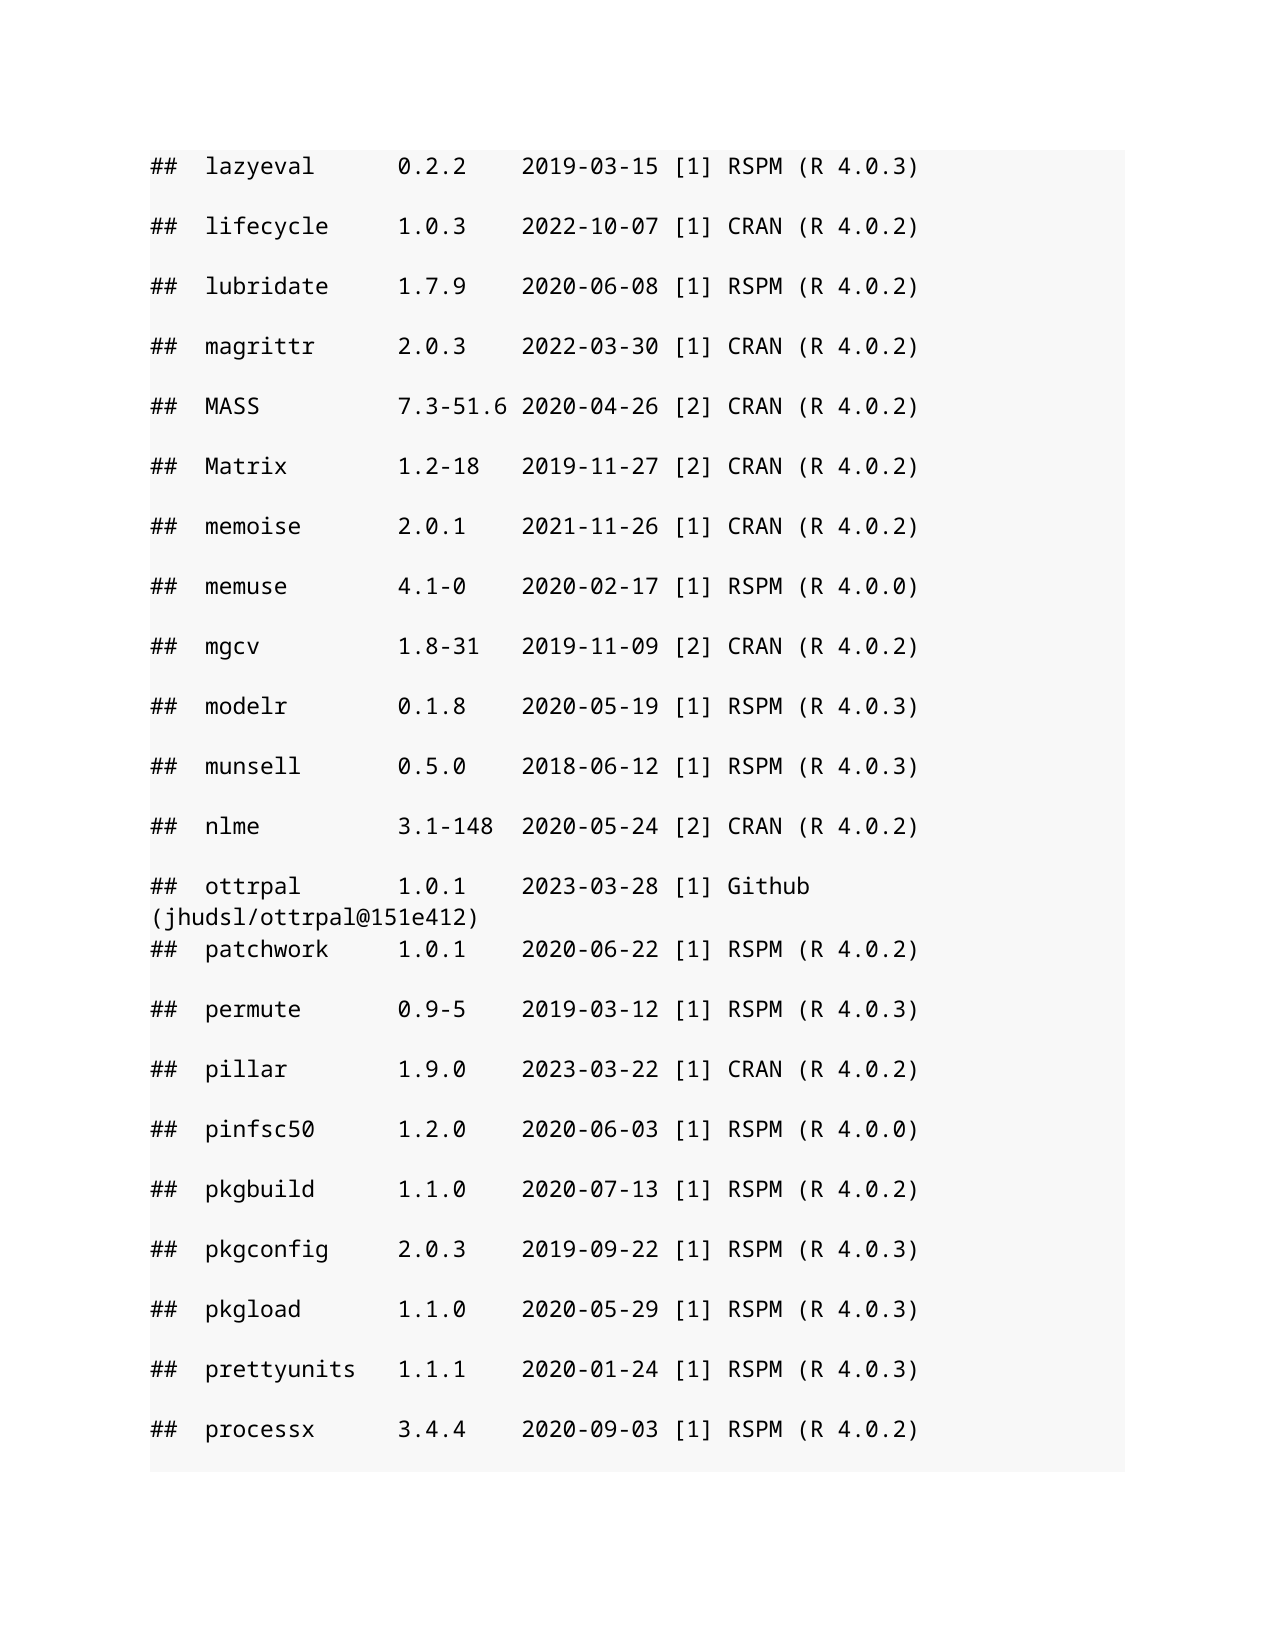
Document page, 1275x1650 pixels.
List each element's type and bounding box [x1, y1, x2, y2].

text [150, 150, 1125, 1472]
